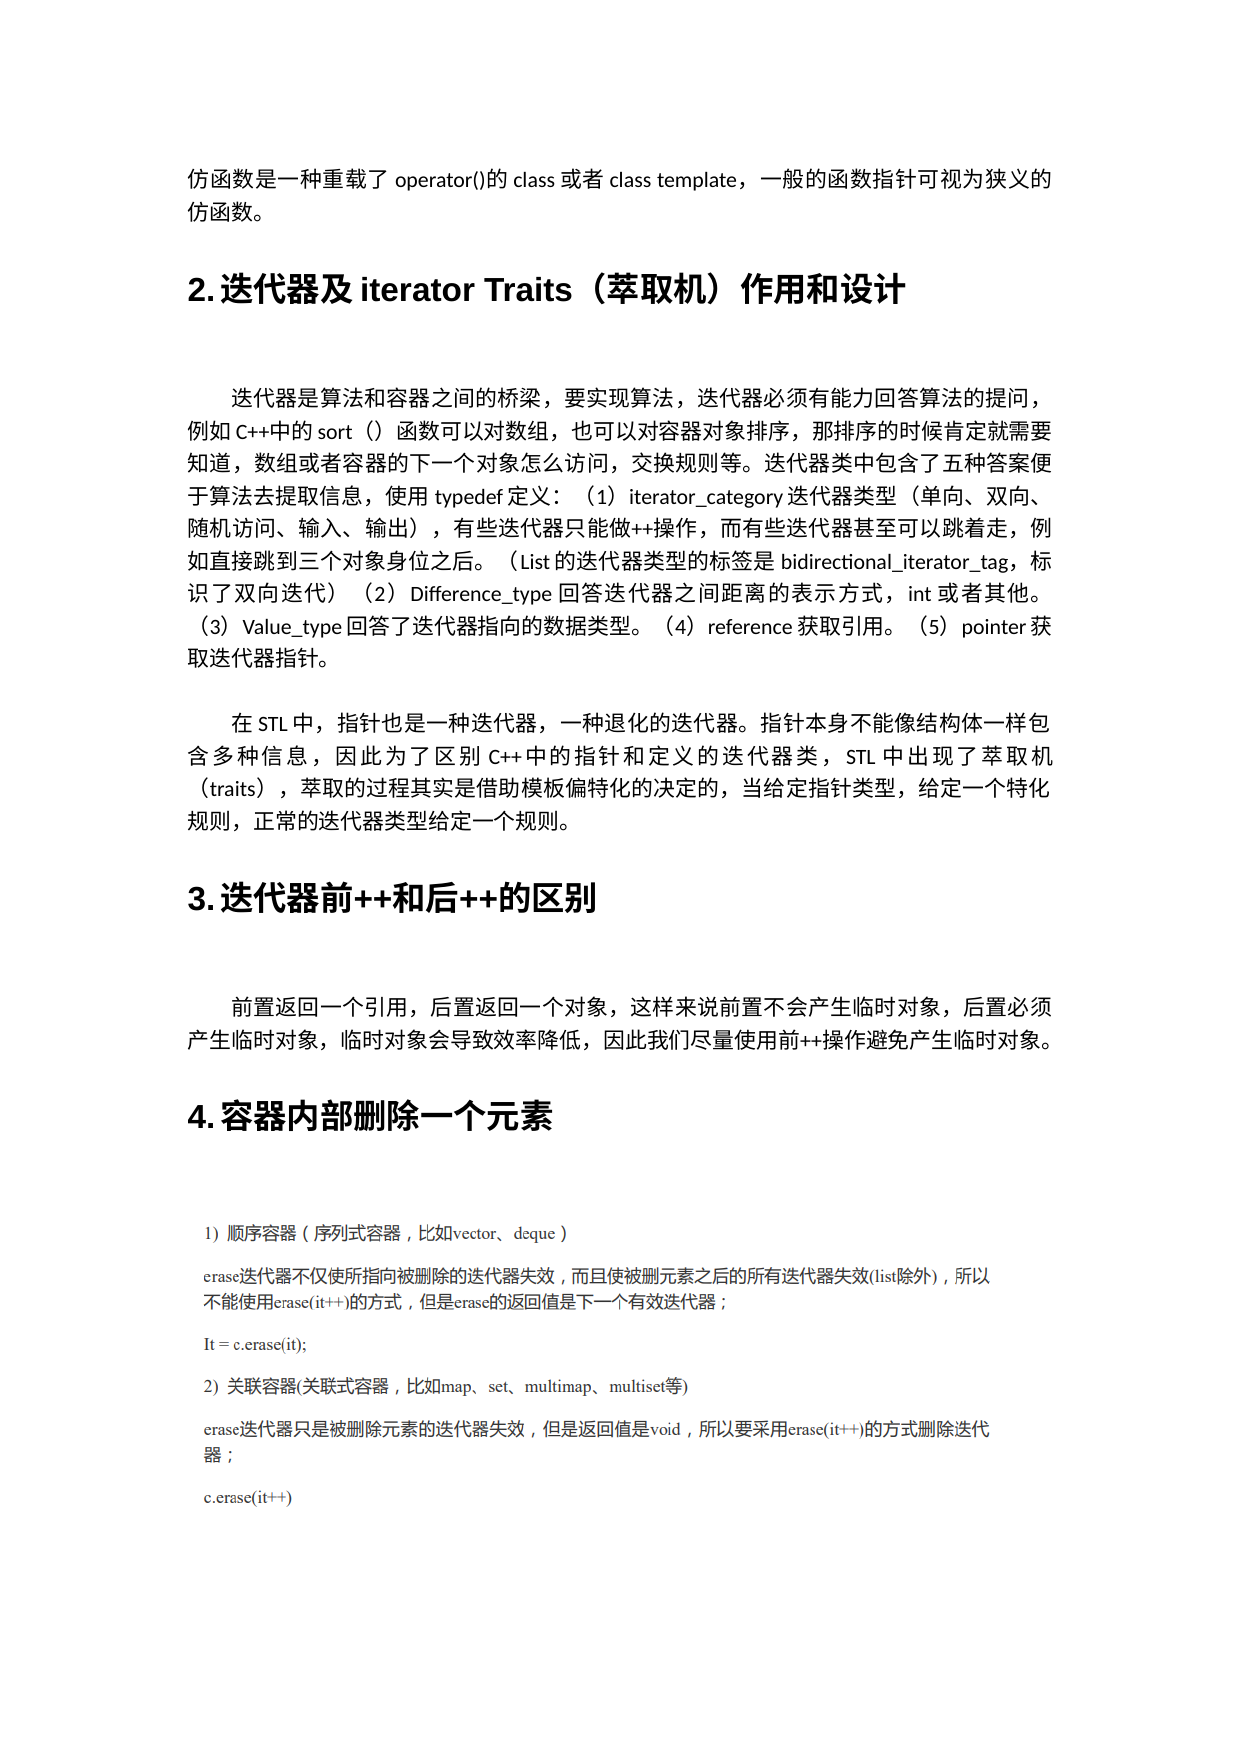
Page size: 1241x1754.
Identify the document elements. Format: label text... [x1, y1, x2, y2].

text 前置返回一个引用，后置返回一个对象，这样来说前置不会产生临时对象，后置必须产生临时对象，临时对象会导致效率降低，因此我们尽量使用前++操作避免产生临时对象。 [187, 990, 1053, 1055]
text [187, 162, 1053, 227]
subtitle 容器内部删除一个元素 [187, 1082, 1053, 1147]
picture [187, 1208, 1053, 1513]
text 迭代器是算法和容器之间的桥梁，要实现算法，迭代器必须有能力回答算法的提问，例如C++中的sort（）函数可以对数组，也可以对容器对象排序，那排序的时候肯定就需要知道，数组或者容器的下一个对象怎么访问，交换规则等。迭代器类中包含了五种答案便于算法去提取信息，使用typedef定义：（1）iterator_category迭代器类型（单向、双向、随机访问、输入、输出），有些迭代器只能做++操作，而有些迭代器甚至可以跳着走，例如直接跳到三个对象身位之后。（List的迭代器类型的标签是bidirectional_iterator_tag，标识了双向迭代）（2）Difference_type回答迭代器之间距离的表示方式，int或者其他。（3）Value_type回答了迭代器指向的数据类型。（4）reference获取引用。（5）pointer获取迭代器指针。 [187, 381, 1053, 673]
subtitle 迭代器前++和后++的区别 [187, 863, 1053, 928]
subtitle 迭代器及iterator Traits（萃取机）作用和设计 [187, 254, 1053, 319]
text 在STL中，指针也是一种迭代器，一种退化的迭代器。指针本身不能像结构体一样包含多种信息，因此为了区别C++中的指针和定义的迭代器类，STL中出现了萃取机（traits），萃取的过程其实是借助模板偏特化的决定的，当给定指针类型，给定一个特化规则，正常的迭代器类型给定一个规则。 [187, 706, 1053, 836]
